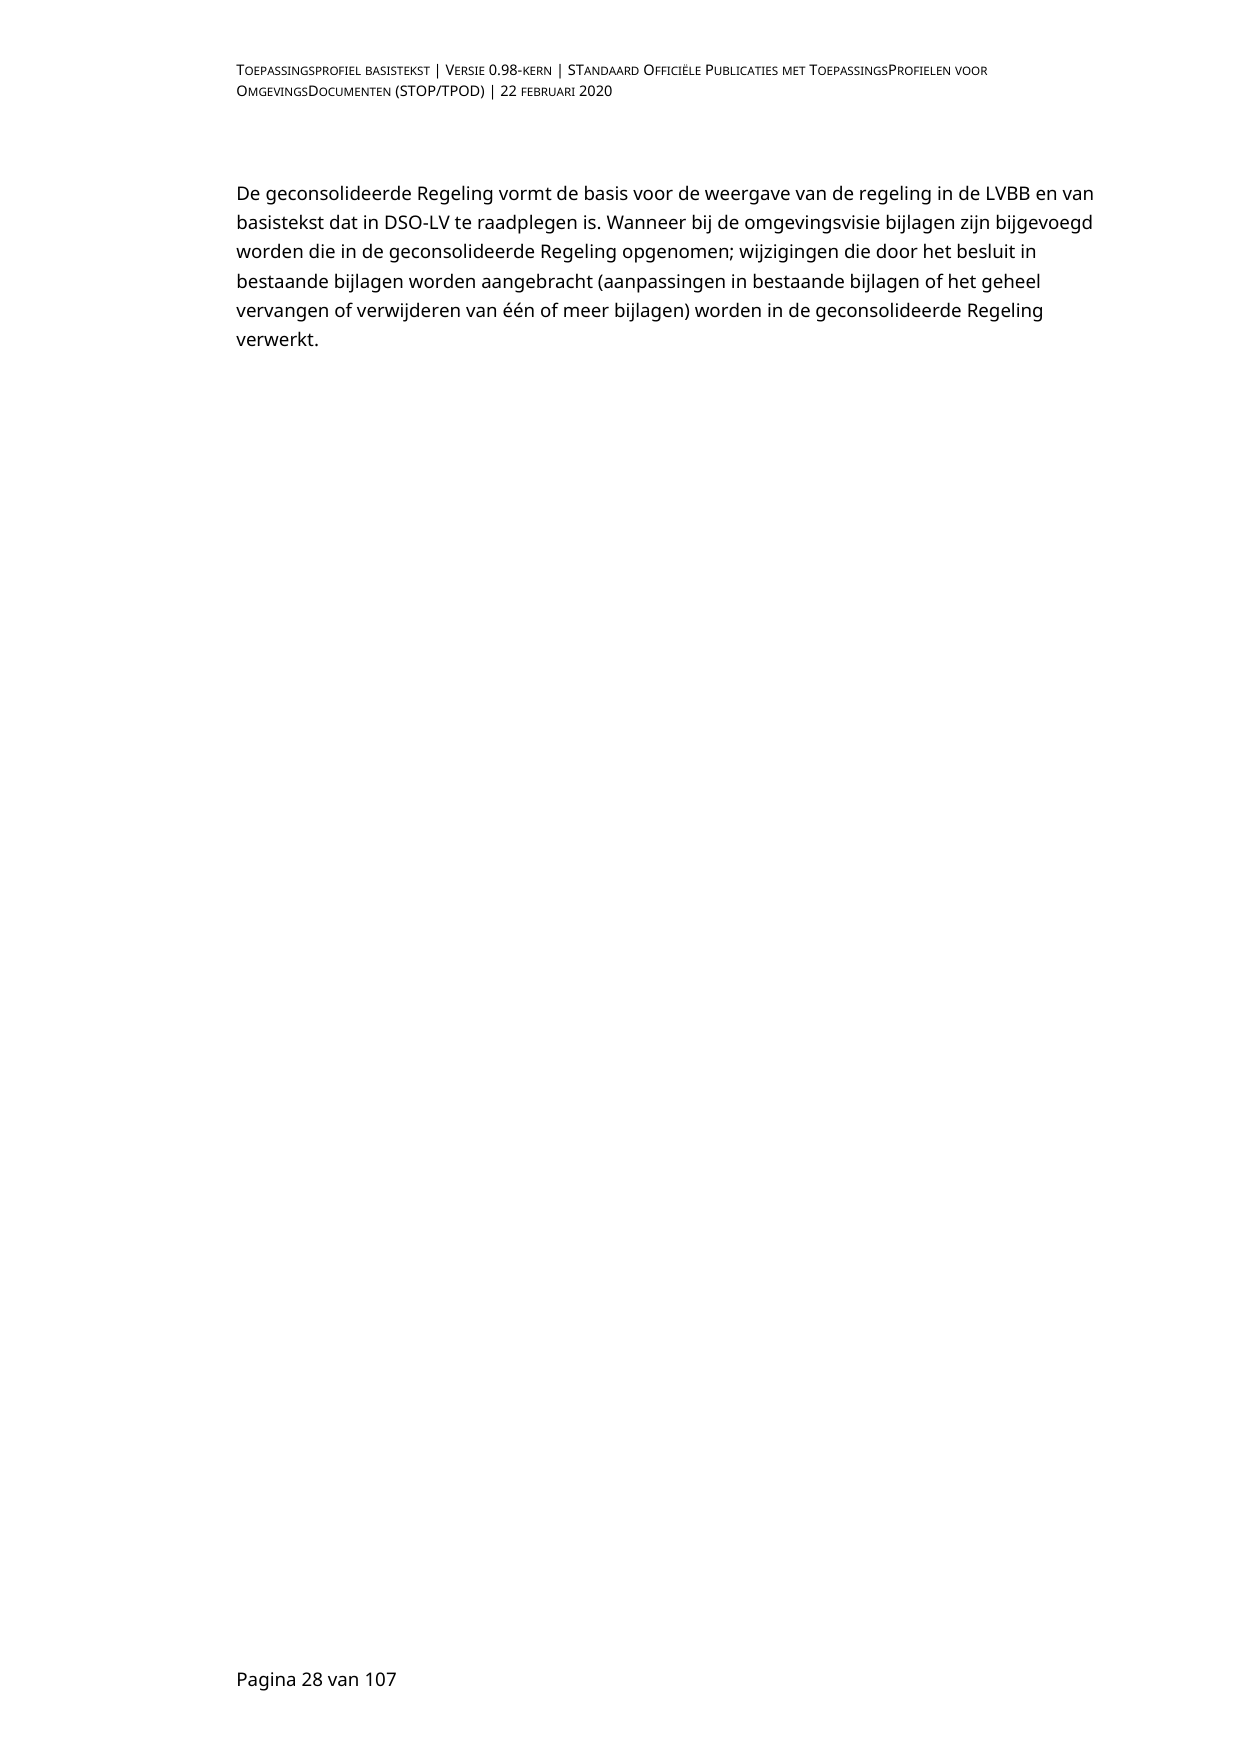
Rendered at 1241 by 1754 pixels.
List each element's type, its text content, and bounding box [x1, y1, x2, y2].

text De geconsolideerde Regeling vormt de basis voor de weergave van de regeling in de LVBB en van omgevingsvisie dat in DSO-LV te raadplegen is. Wanneer bij de omgevingsvisie bijlagen zijn bijgevoegd worden die in de geconsolideerde Regeling opgenomen; wijzigingen die door het besluit in bestaande bijlagen worden aangebracht (aanpassingen in bestaande bijlagen of het geheel vervangen of verwijderen van één of meer bijlagen) worden in de geconsolideerde Regeling verwerkt. [236, 177, 1122, 352]
